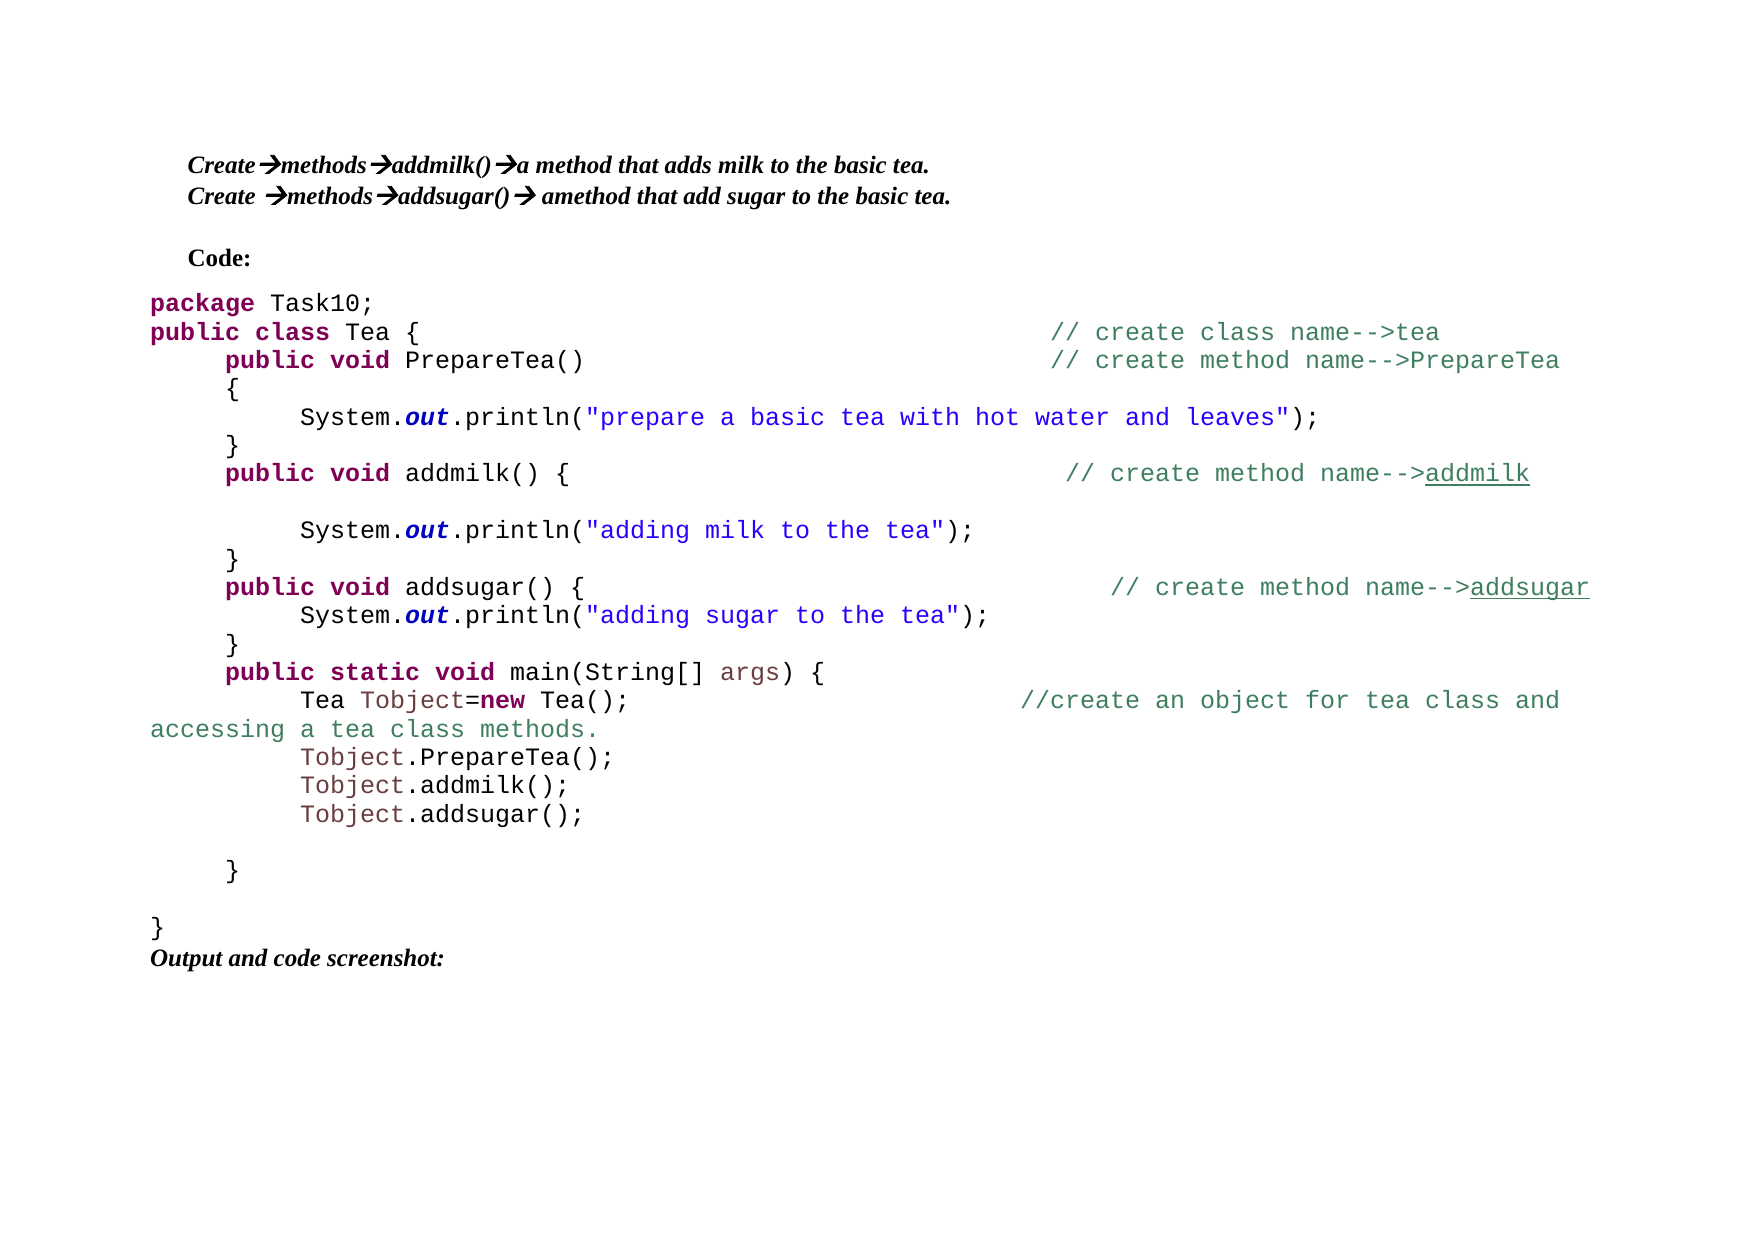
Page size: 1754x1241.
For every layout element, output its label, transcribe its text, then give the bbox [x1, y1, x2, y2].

text public static void main(String[] args) { [150, 659, 1604, 688]
text } [150, 914, 1604, 943]
text System.out.println("prepare a basic tea with hot water and leaves"); [150, 404, 1604, 432]
text Tea Tobject=new Tea(); //create an object for tea class and accessing a tea class methods. [150, 688, 1604, 744]
text } [150, 631, 1604, 659]
text } [150, 858, 1604, 886]
list Createmethodsaddmilk()a method that adds milk to the basic tea. [187, 150, 1604, 179]
text Tobject.addsugar(); [150, 801, 1604, 829]
text public void addmilk() { // create method name-->addmilk [150, 461, 1604, 489]
text } [150, 432, 1604, 461]
text } [150, 546, 1604, 574]
text public void addsugar() { // create method name-->addsugar [150, 574, 1604, 603]
list Create methodsaddsugar() amethod that add sugar to the basic tea. [187, 181, 1604, 210]
text package Task10; [150, 291, 1604, 319]
text Tobject.PrepareTea(); [150, 744, 1604, 773]
text public void PrepareTea() // create method name-->PrepareTea [150, 347, 1604, 376]
text System.out.println("adding sugar to the tea"); [150, 603, 1604, 631]
list Code: [187, 243, 1604, 272]
text Tobject.addmilk(); [150, 773, 1604, 801]
text public class Tea { // create class name-->tea [150, 319, 1604, 347]
text Output and code screenshot: [150, 943, 1604, 972]
text { [150, 376, 1604, 404]
text System.out.println("adding milk to the tea"); [150, 518, 1604, 546]
